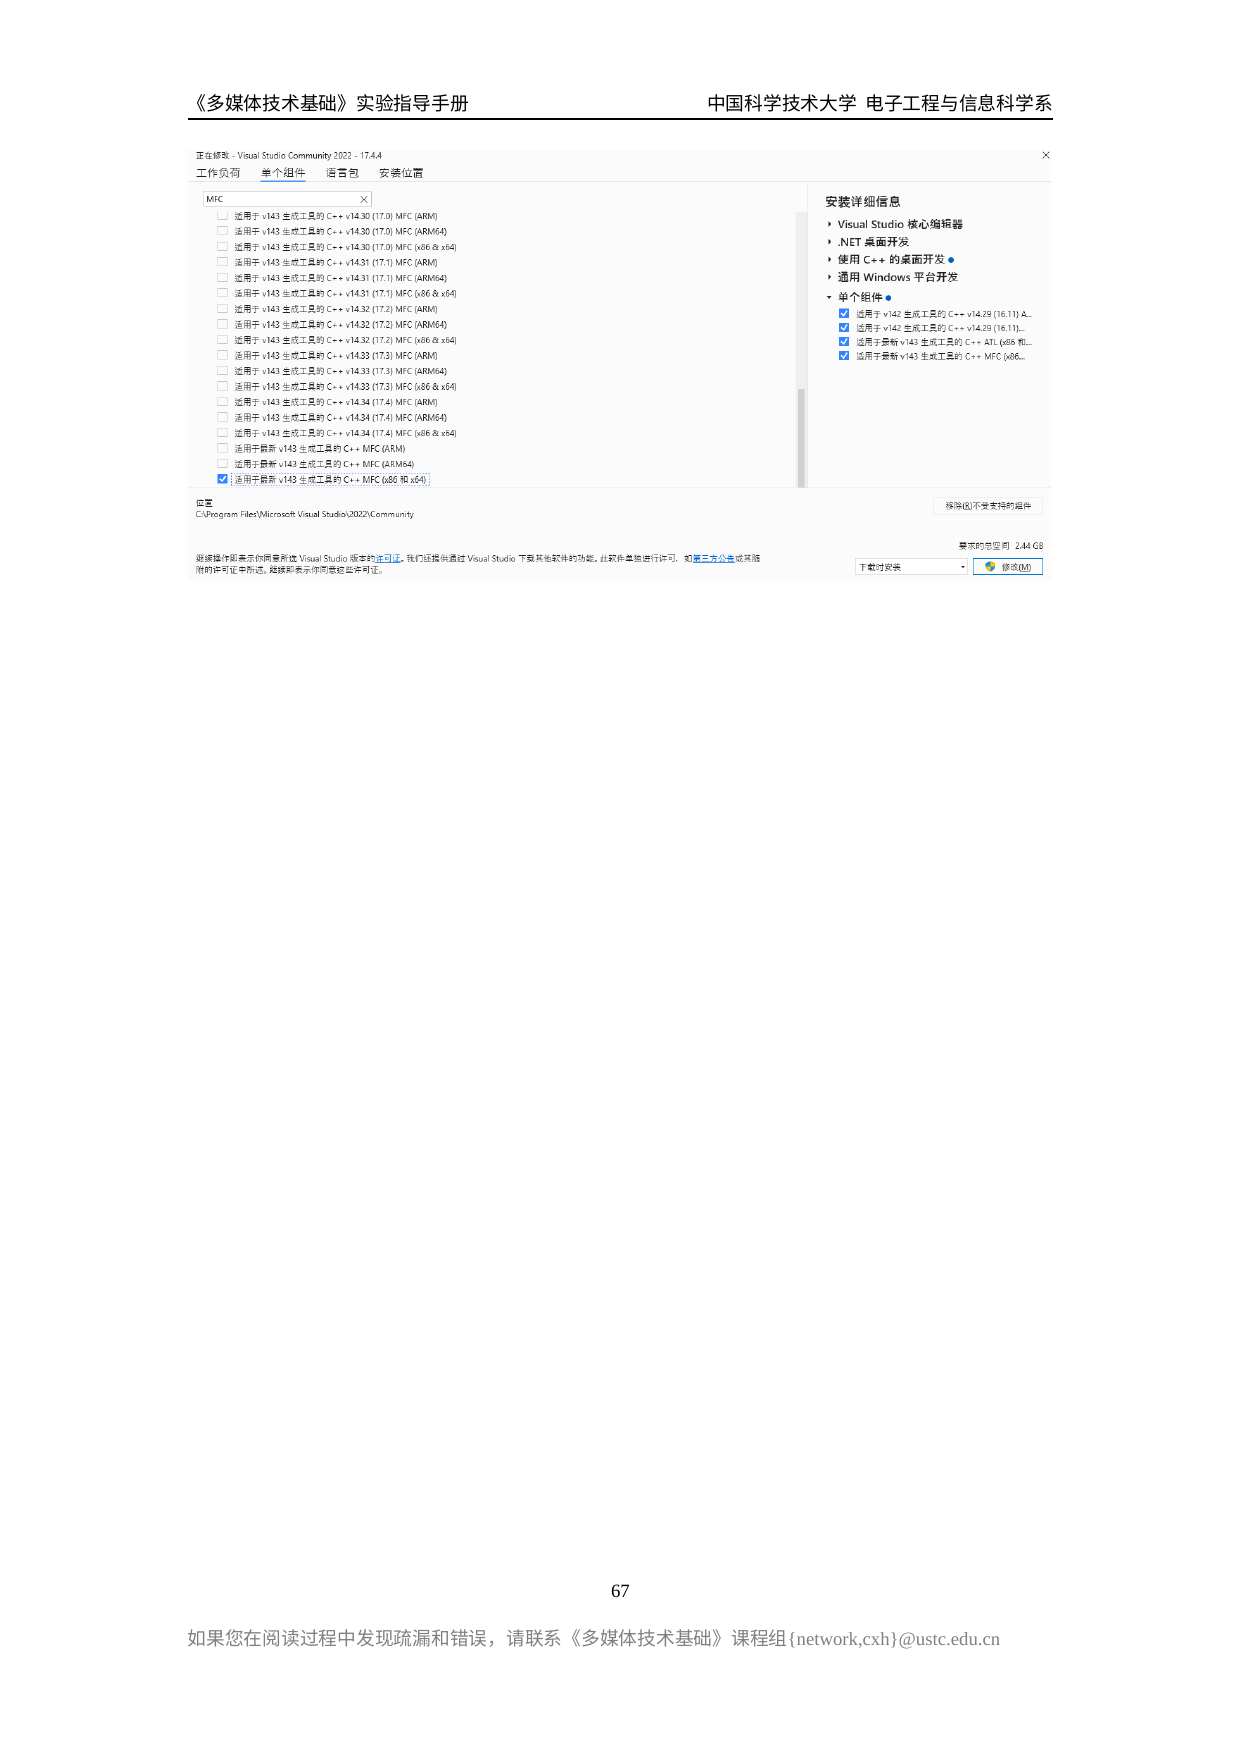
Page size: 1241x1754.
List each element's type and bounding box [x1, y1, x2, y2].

picture [187, 150, 1052, 581]
